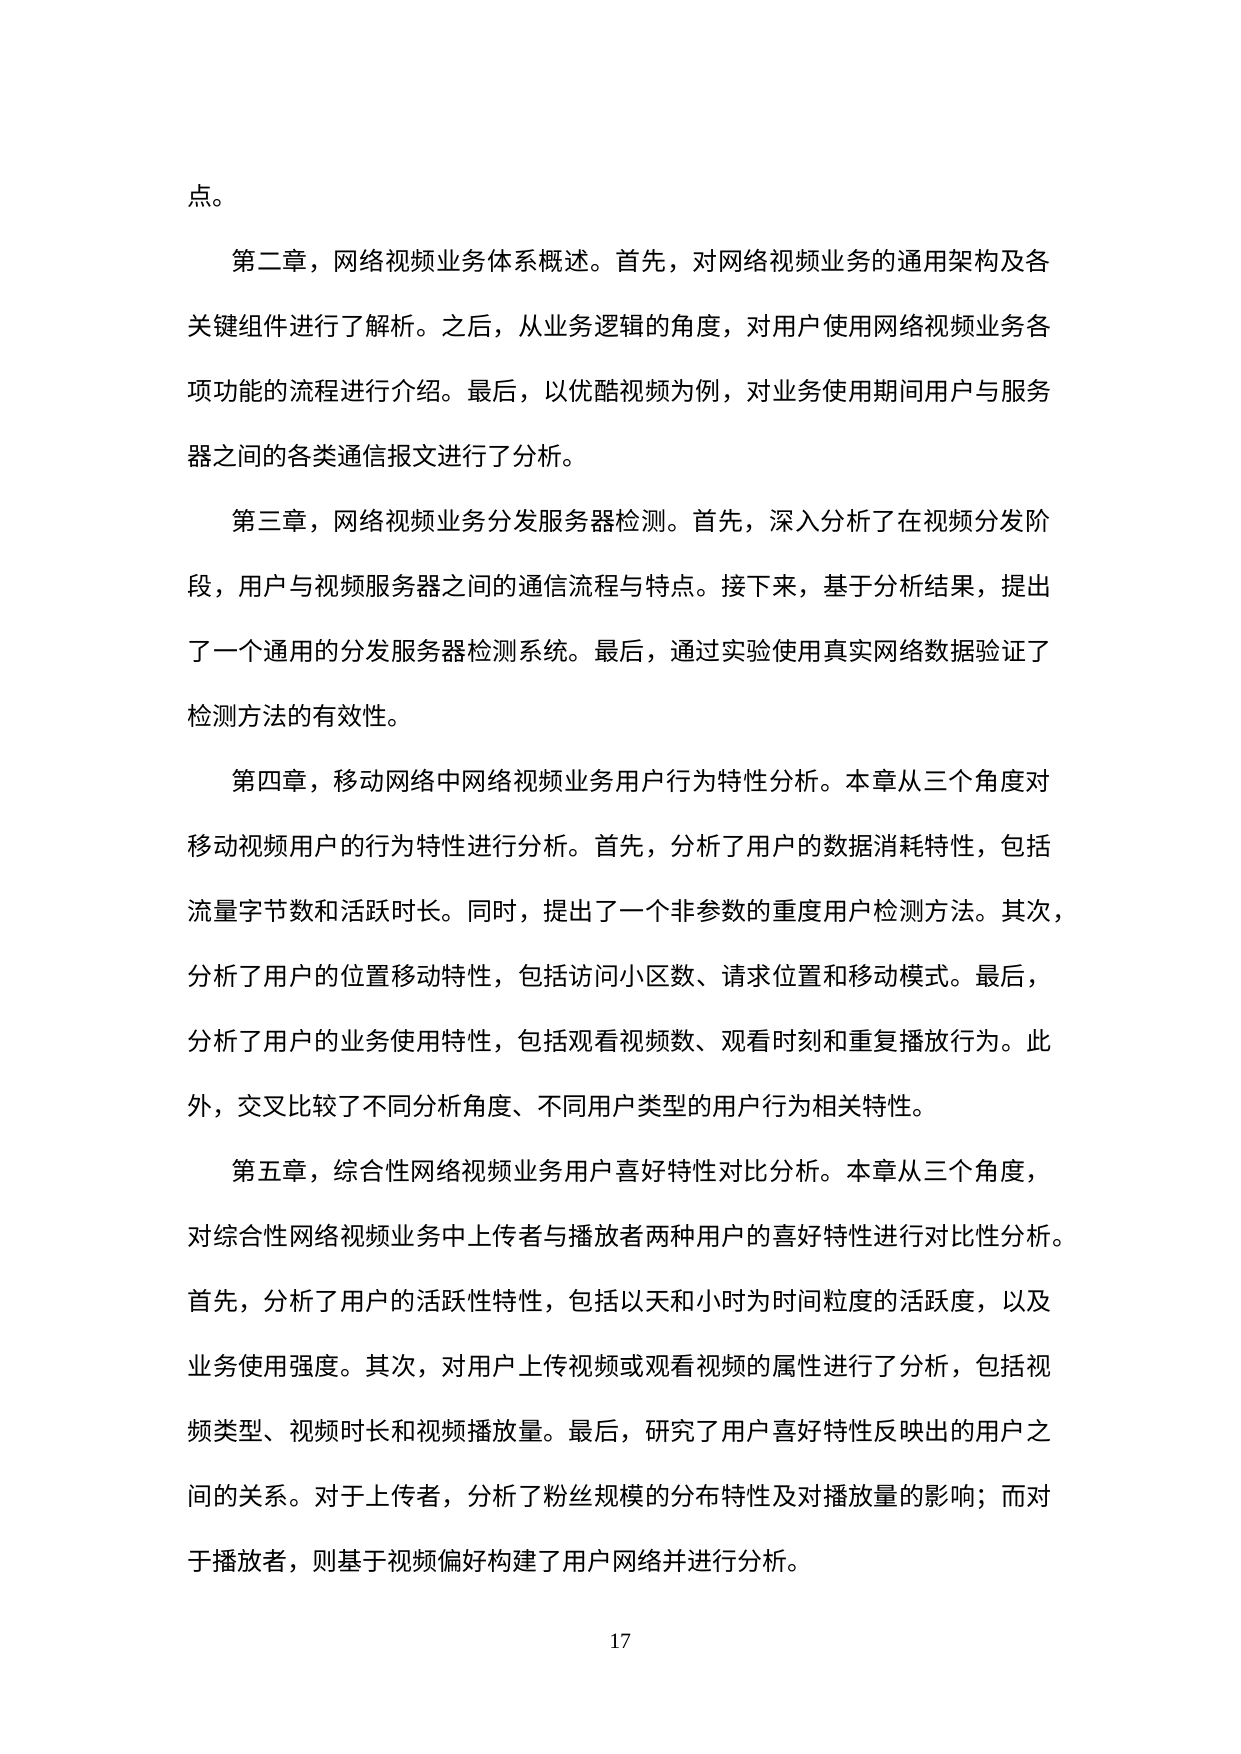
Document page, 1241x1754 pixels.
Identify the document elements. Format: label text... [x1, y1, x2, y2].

text 第五章，综合性网络视频业务用户喜好特性对比分析。本章从三个角度，对综合性网络视频业务中上传者与播放者两种用户的喜好特性进行对比性分析。首先，分析了用户的活跃性特性，包括以天和小时为时间粒度的活跃度，以及业务使用强度。其次，对用户上传视频或观看视频的属性进行了分析，包括视频类型、视频时长和视频播放量。最后，研究了用户喜好特性反映出的用户之间的关系。对于上传者，分析了粉丝规模的分布特性及对播放量的影响；而对于播放者，则基于视频偏好构建了用户网络并进行分析。 [187, 1137, 1053, 1592]
text 第二章，网络视频业务体系概述。首先，对网络视频业务的通用架构及各关键组件进行了解析。之后，从业务逻辑的角度，对用户使用网络视频业务各项功能的流程进行介绍。最后，以优酷视频为例，对业务使用期间用户与服务器之间的各类通信报文进行了分析。 [187, 227, 1053, 487]
text 第四章，移动网络中网络视频业务用户行为特性分析。本章从三个角度对移动视频用户的行为特性进行分析。首先，分析了用户的数据消耗特性，包括流量字节数和活跃时长。同时，提出了一个非参数的重度用户检测方法。其次，分析了用户的位置移动特性，包括访问小区数、请求位置和移动模式。最后，分析了用户的业务使用特性，包括观看视频数、观看时刻和重复播放行为。此外，交叉比较了不同分析角度、不同用户类型的用户行为相关特性。 [187, 747, 1053, 1137]
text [187, 162, 1053, 227]
text 第三章，网络视频业务分发服务器检测。首先，深入分析了在视频分发阶段，用户与视频服务器之间的通信流程与特点。接下来，基于分析结果，提出了一个通用的分发服务器检测系统。最后，通过实验使用真实网络数据验证了检测方法的有效性。 [187, 487, 1053, 747]
